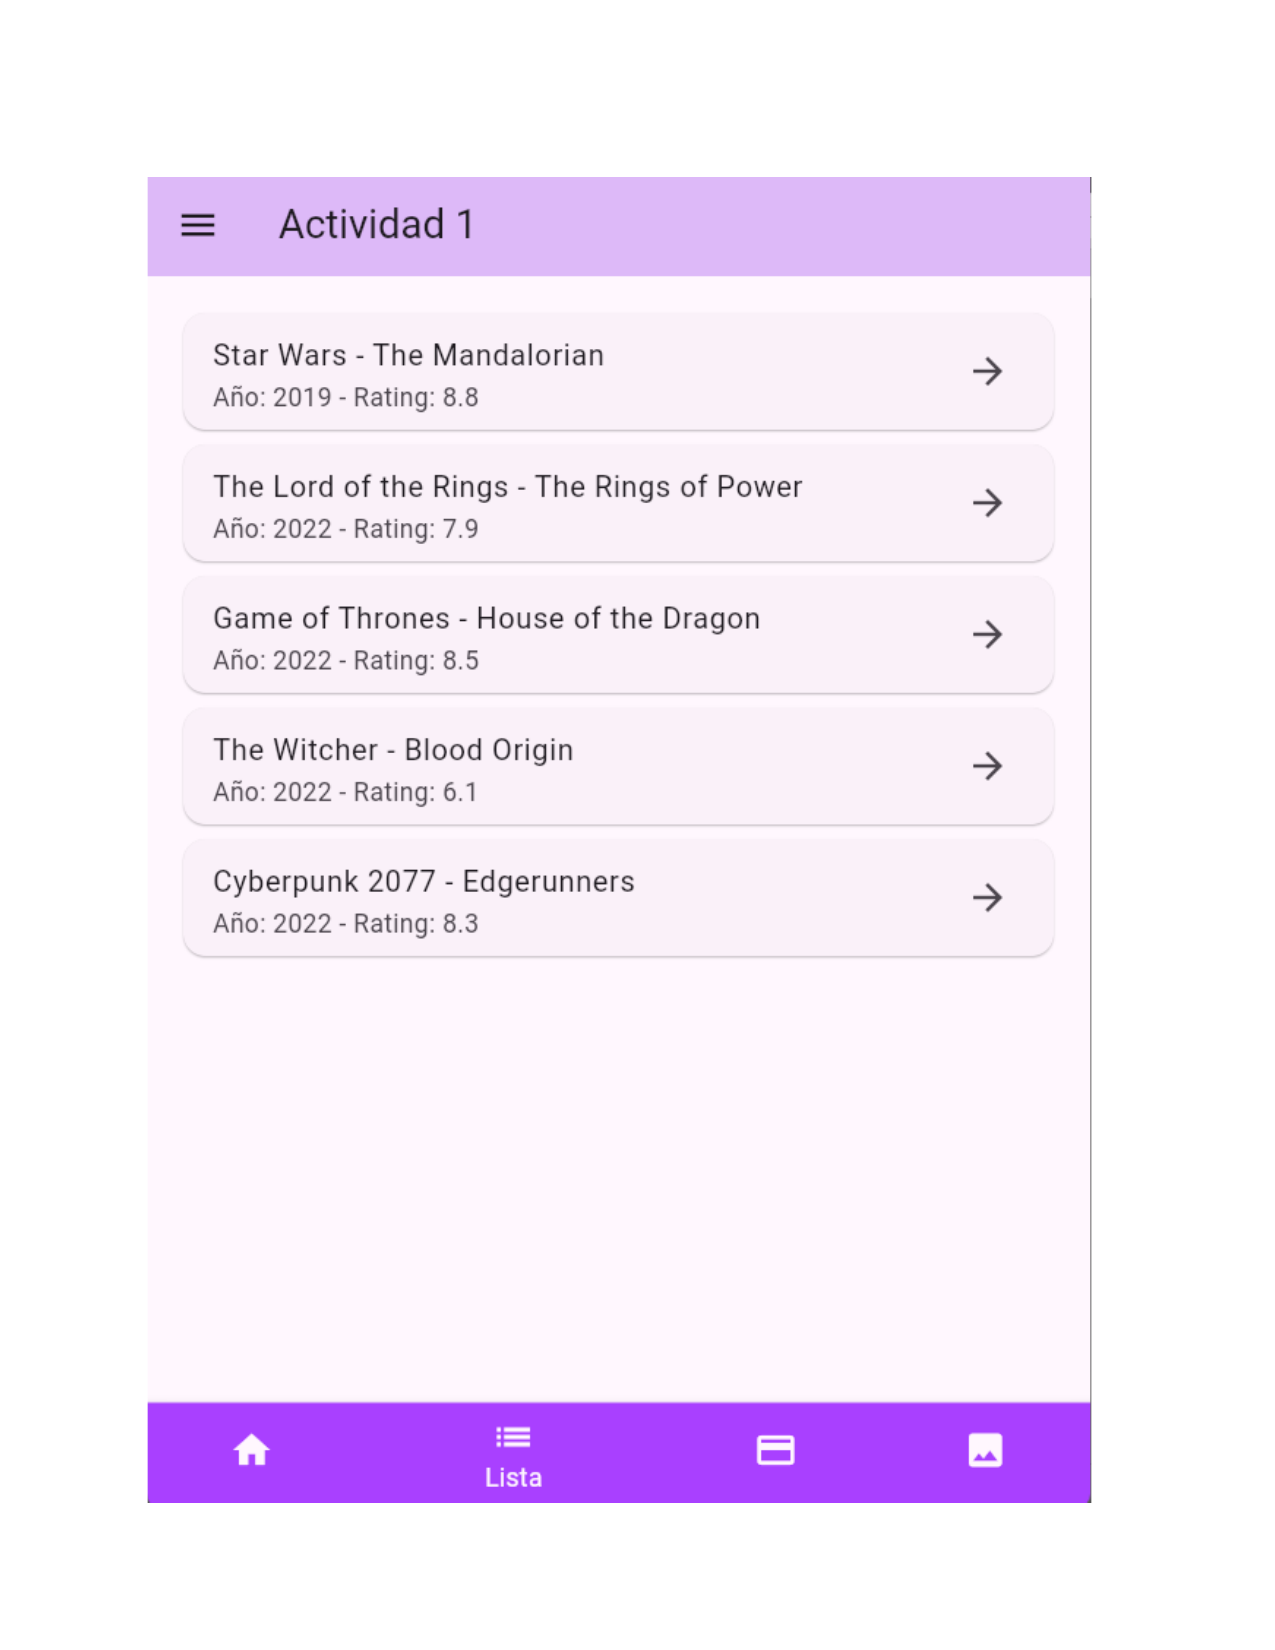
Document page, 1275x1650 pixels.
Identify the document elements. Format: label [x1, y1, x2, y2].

picture [147, 177, 1092, 1503]
